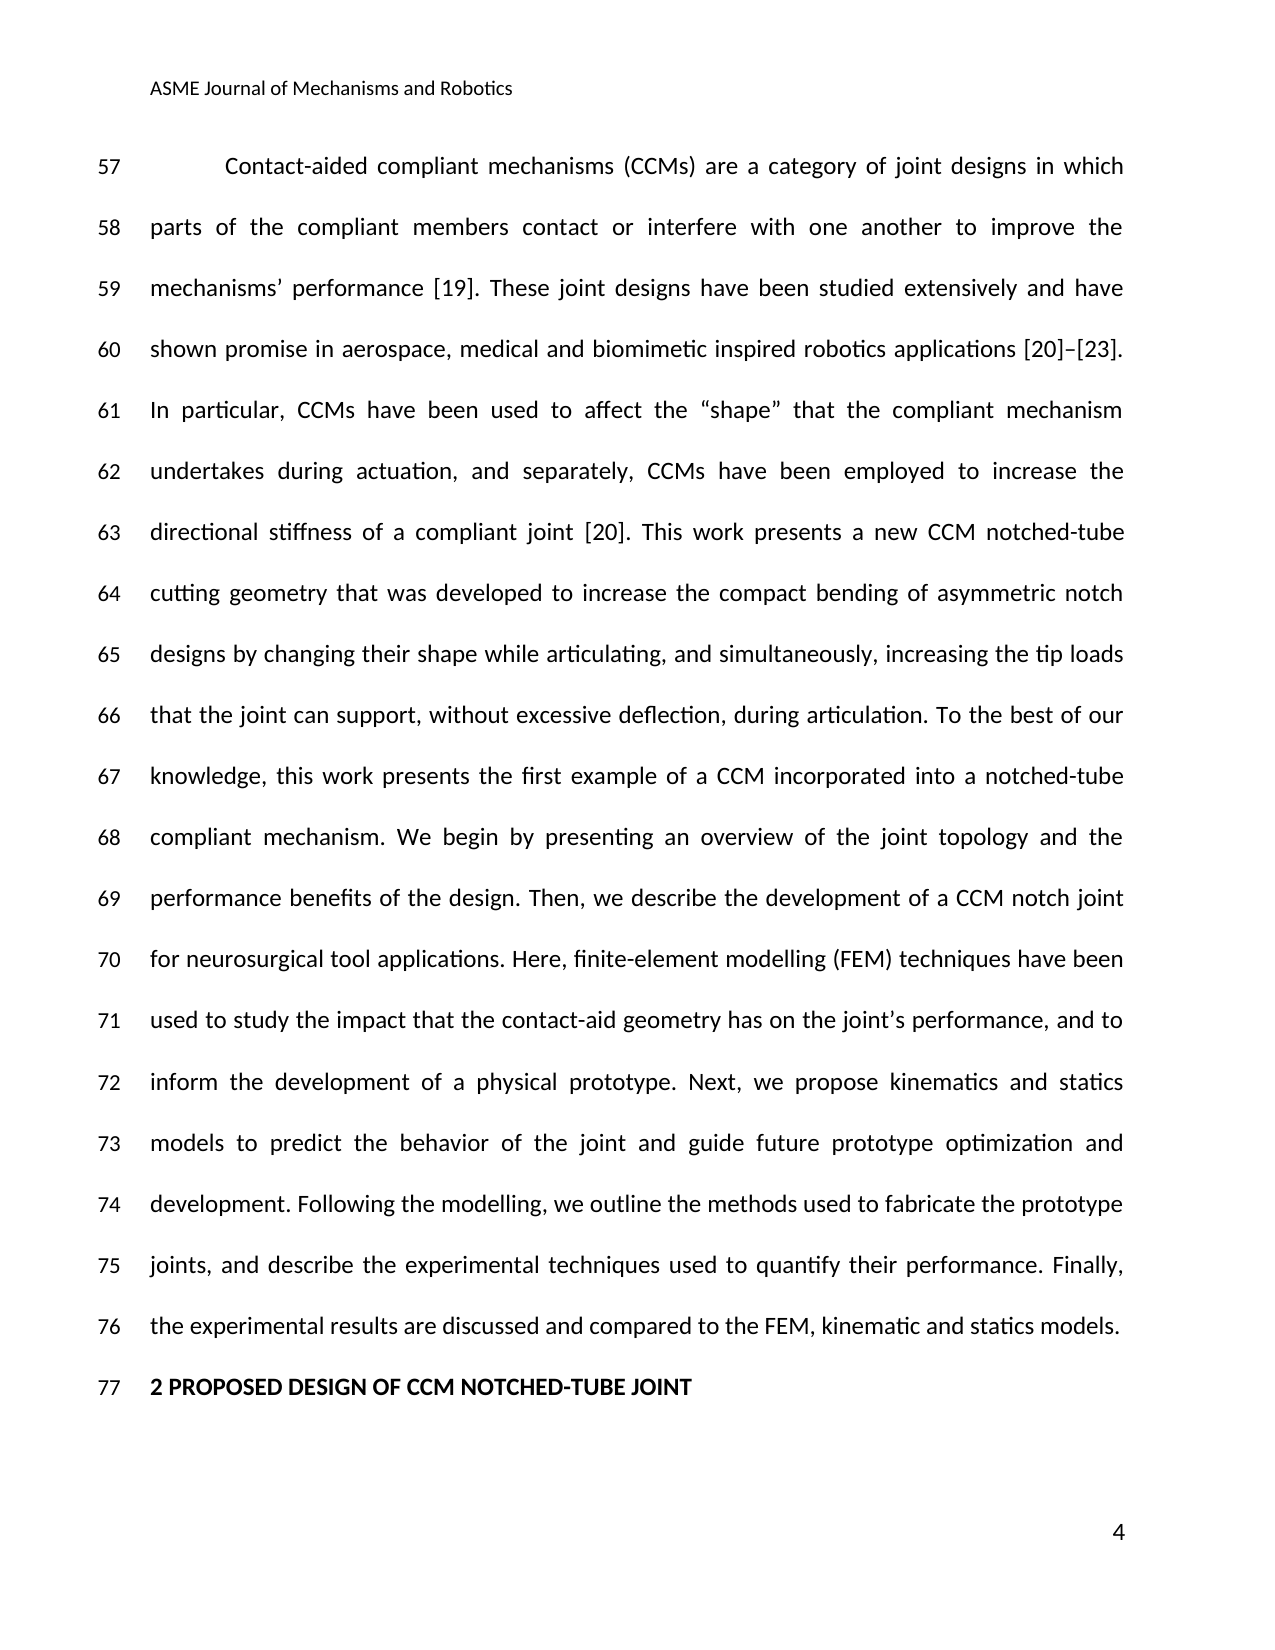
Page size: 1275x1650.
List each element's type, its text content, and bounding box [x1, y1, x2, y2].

text Contact-aided compliant mechanisms (CCMs) are a category of joint designs in which parts of the compliant members contact or interfere with one another to improve the mechanisms’ performance [19]. These joint designs have been studied extensively and have shown promise in aerospace, medical and biomimetic inspired robotics applications [20]–[23]. In particular, CCMs have been used to affect the “shape” that the compliant mechanism undertakes during actuation, and separately, CCMs have been employed to increase the directional stiffness of a compliant joint [20]. This work presents a new CCM notched-tube cutting geometry that was developed to increase the compact bending of asymmetric notch designs by changing their shape while articulating, and simultaneously, increasing the tip loads that the joint can support, without excessive deflection, during articulation. To the best of our knowledge, this work presents the first example of a CCM incorporated into a notched-tube compliant mechanism. We begin by presenting an overview of the joint topology and the performance benefits of the design. Then, we describe the development of a CCM notch joint for neurosurgical tool applications. Here, finite-element modelling (FEM) techniques have been used to study the impact that the contact-aid geometry has on the joint’s performance, and to inform the development of a physical prototype. Next, we propose kinematics and statics models to predict the behavior of the joint and guide future prototype optimization and development. Following the modelling, we outline the methods used to fabricate the prototype joints, and describe the experimental techniques used to quantify their performance. Finally, the experimental results are discussed and compared to the FEM, kinematic and statics models. [150, 150, 1125, 1340]
text 2 PROPOSED DESIGN OF CCM NOTCHED-TUBE JOINT [150, 1371, 1125, 1401]
